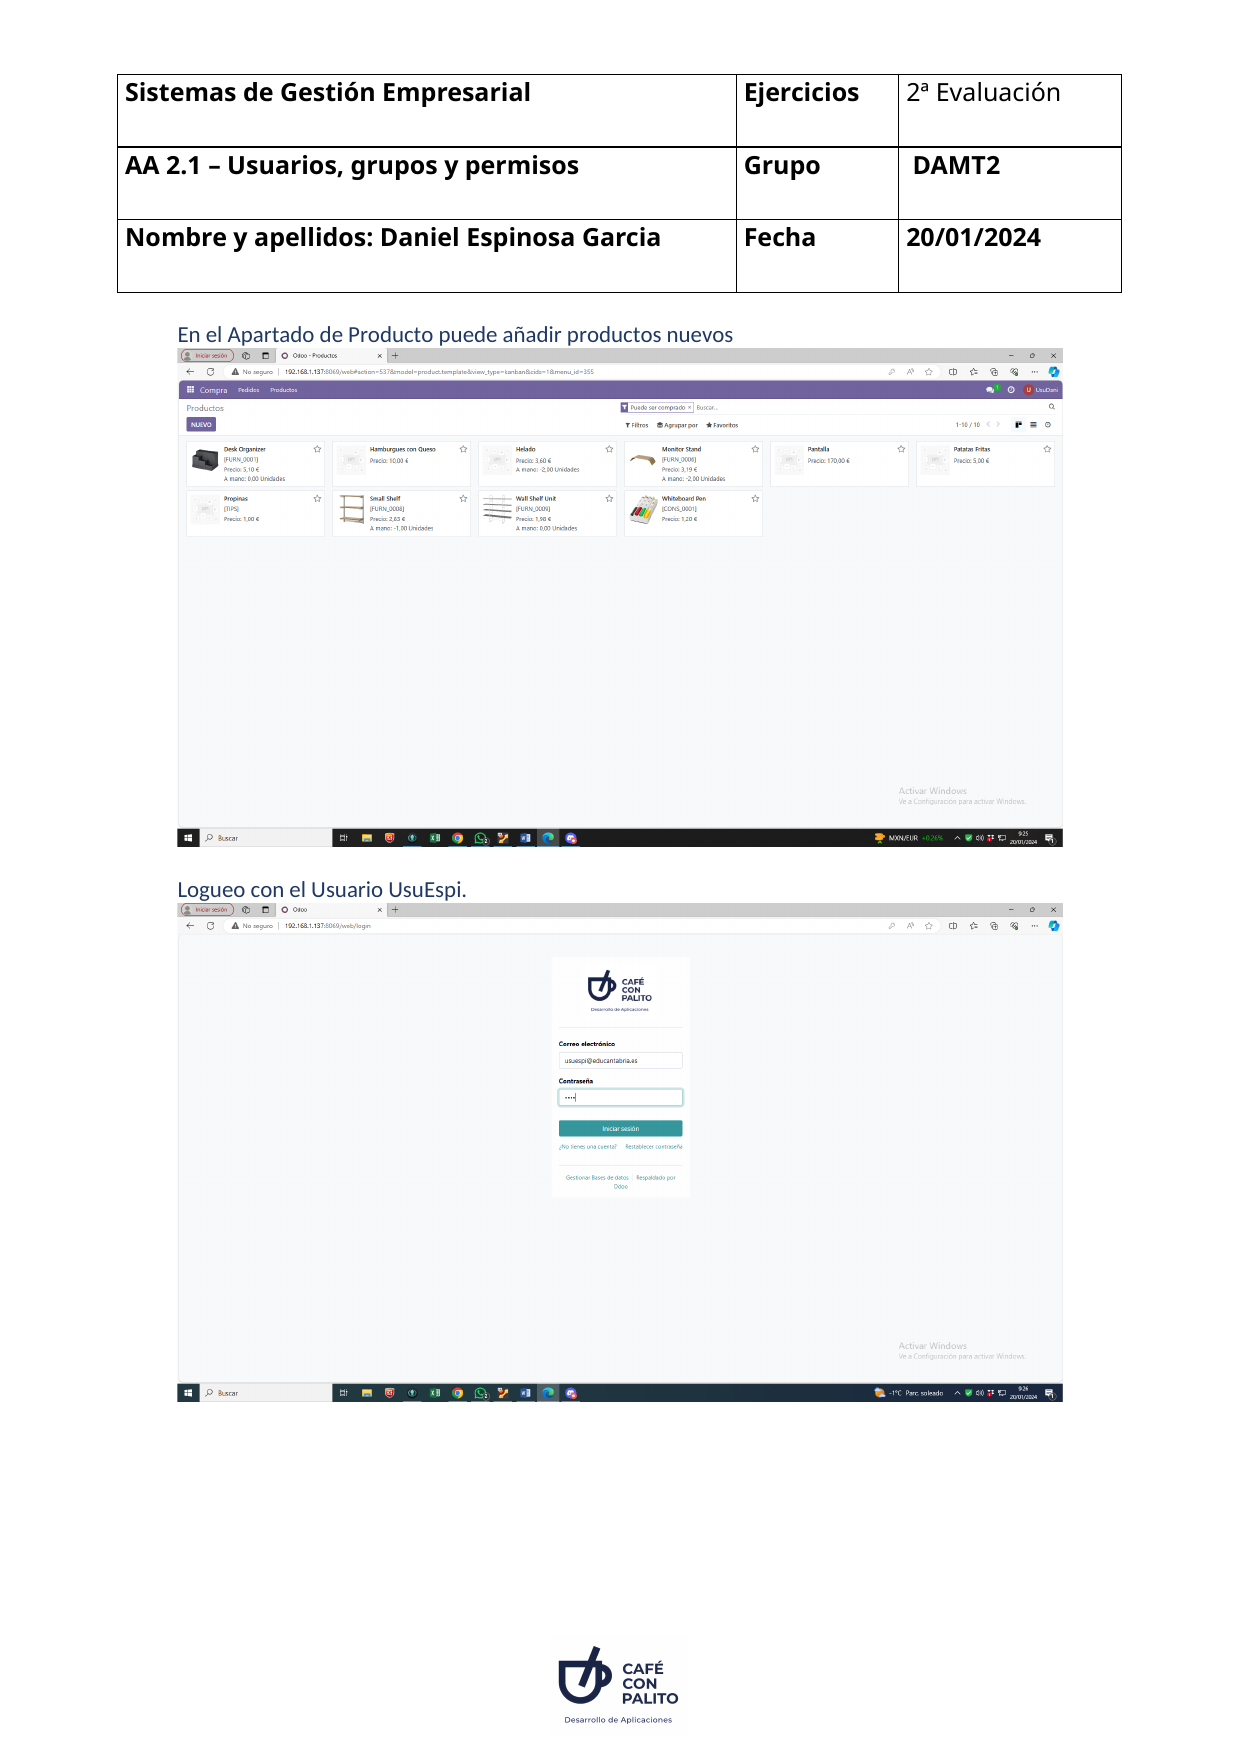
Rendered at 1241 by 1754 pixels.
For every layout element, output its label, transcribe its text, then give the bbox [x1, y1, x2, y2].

text Logueo con el Usuario UsuEspi. [177, 875, 1063, 903]
picture [177, 348, 1063, 847]
picture [177, 903, 1063, 1402]
text En el Apartado de Producto puede añadir productos nuevos [177, 321, 1063, 348]
picture [549, 1636, 688, 1737]
